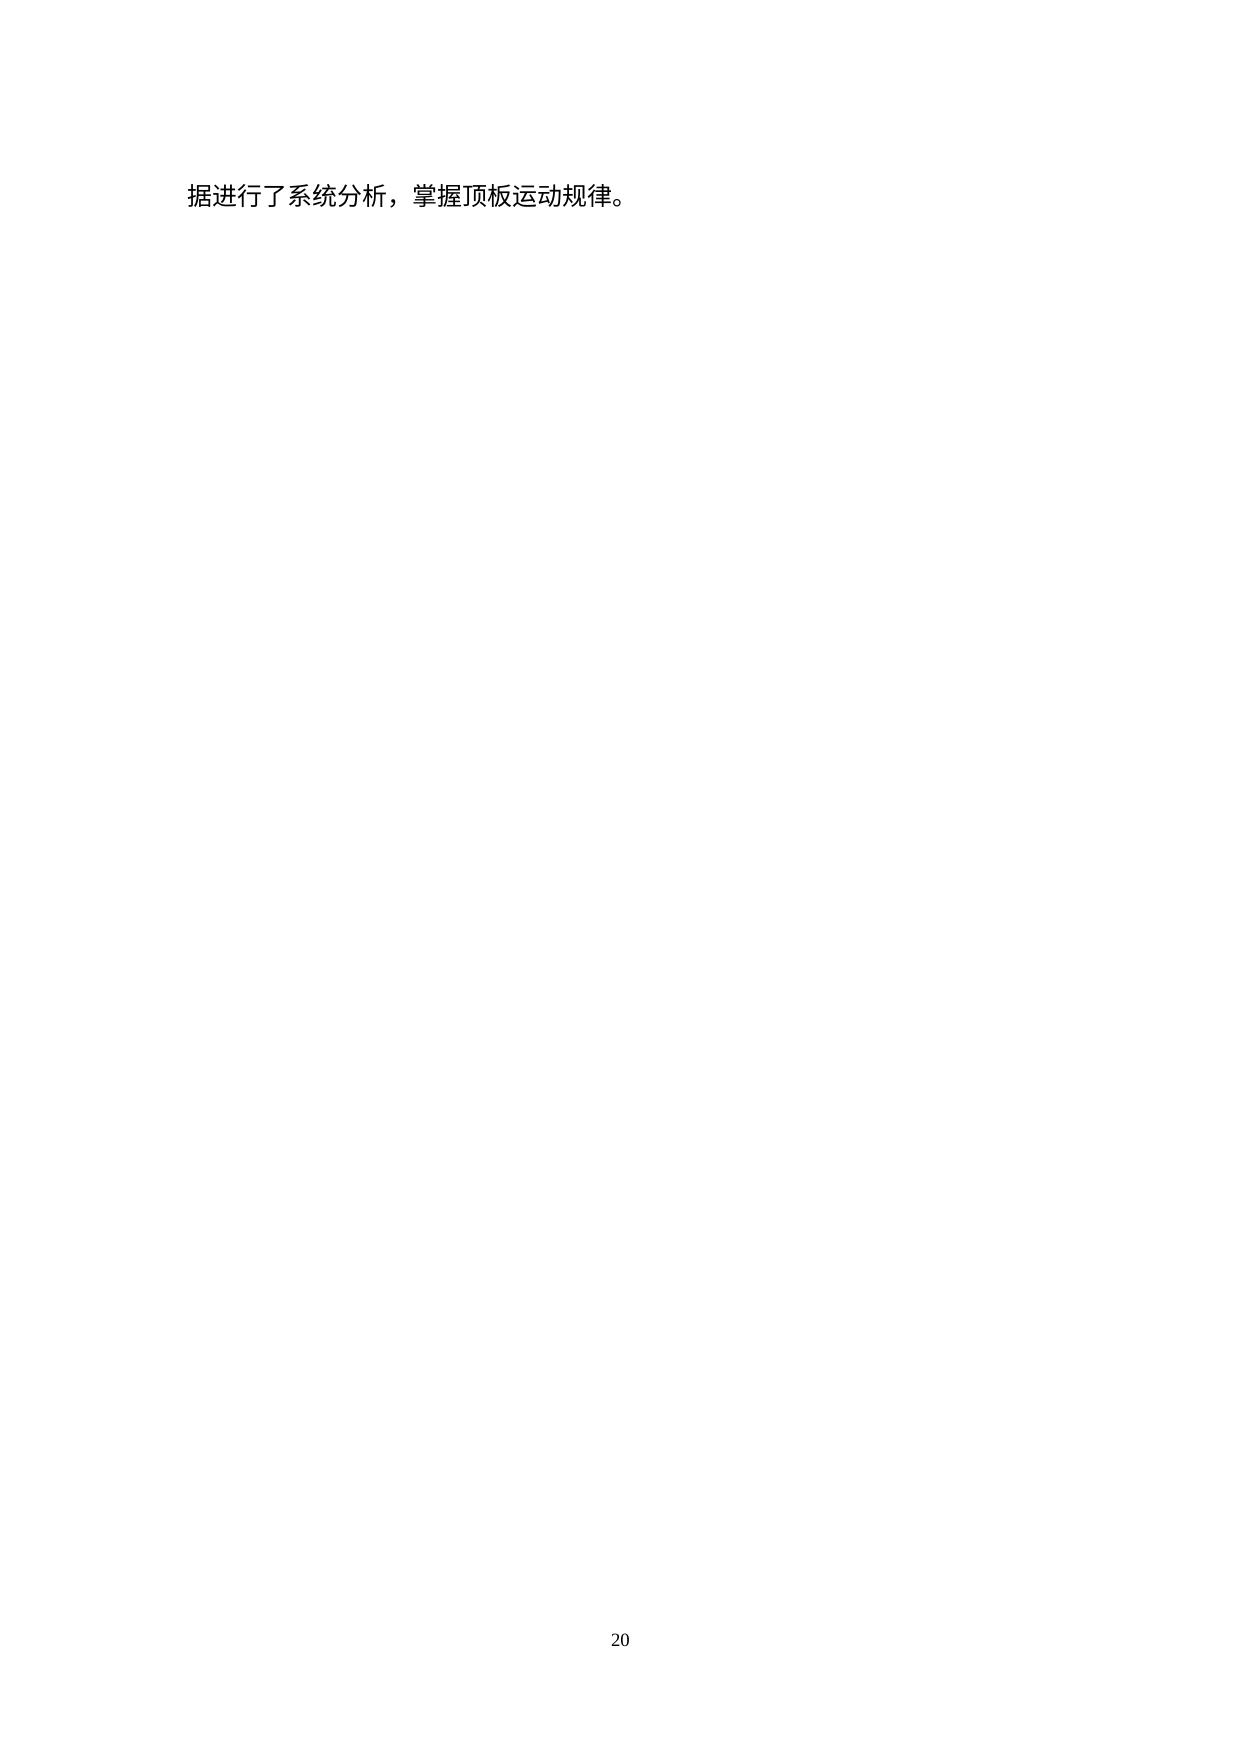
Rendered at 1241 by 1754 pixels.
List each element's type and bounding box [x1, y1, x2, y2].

text [187, 162, 1053, 227]
